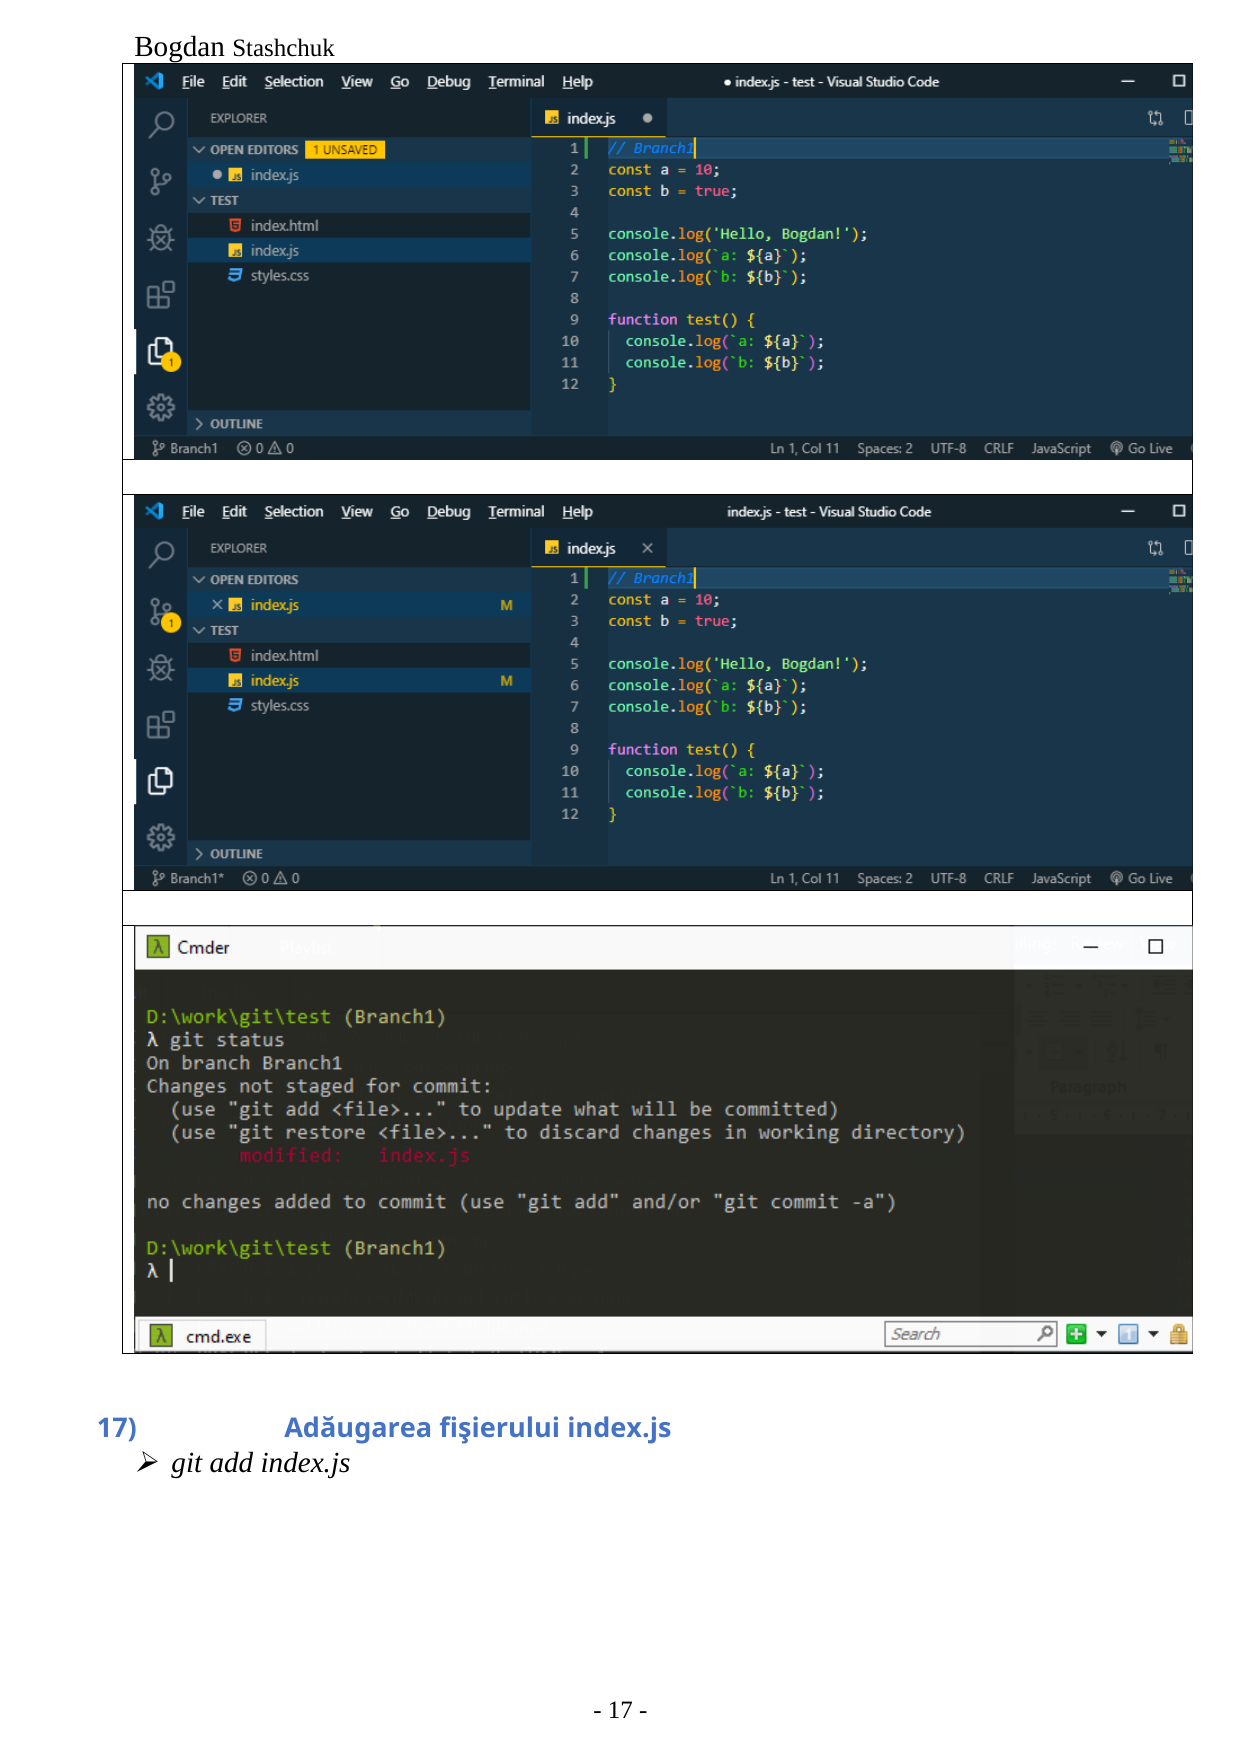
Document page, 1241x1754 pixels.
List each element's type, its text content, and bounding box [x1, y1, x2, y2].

table_cell [123, 495, 134, 890]
picture [134, 495, 1193, 890]
table_header [123, 64, 134, 459]
list git add index.js [134, 1445, 1181, 1478]
subtitle Adăugarea fişierului index.js [97, 1408, 1181, 1445]
table_cell [123, 891, 1192, 924]
picture [134, 925, 1193, 1353]
table_cell [123, 460, 1192, 494]
table_cell [123, 926, 134, 1353]
picture [134, 64, 1193, 460]
